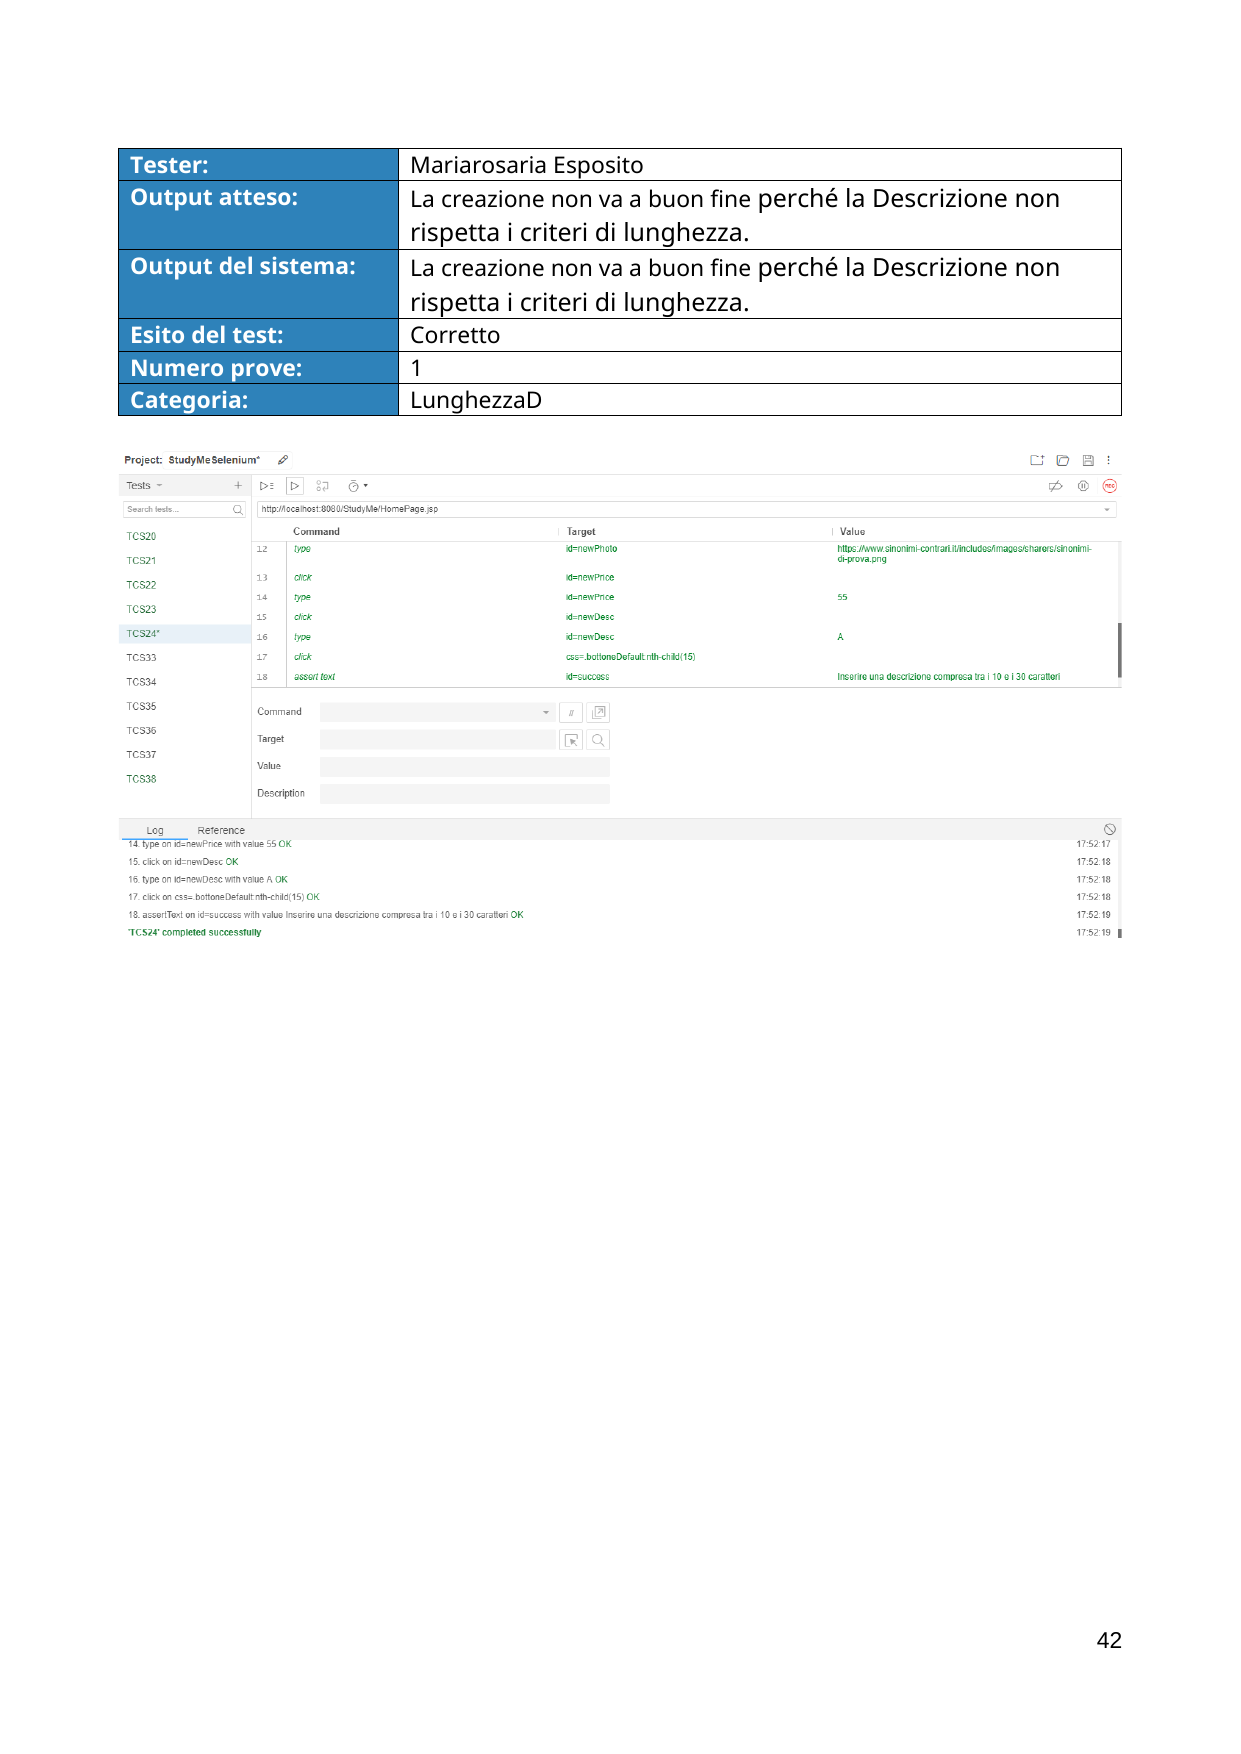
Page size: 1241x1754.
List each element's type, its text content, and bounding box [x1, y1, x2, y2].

table_cell LunghezzaD [399, 384, 1121, 415]
table_cell La creazione non va a buon fine perché la Descrizione non rispetta i criteri di lunghezza. [399, 250, 1121, 318]
table_cell Esito del test: [119, 319, 398, 351]
table_cell Output atteso: [119, 181, 398, 249]
table_cell Output del sistema: [119, 250, 398, 318]
table_cell Numero prove: [119, 352, 398, 383]
table_cell Corretto [399, 319, 1121, 351]
table_cell Categoria: [119, 384, 398, 415]
picture [118, 447, 1122, 938]
table_cell Tester: [119, 149, 398, 180]
table_cell La creazione non va a buon fine perché la Descrizione non rispetta i criteri di lunghezza. [399, 181, 1121, 249]
table_cell 1 [399, 352, 1121, 383]
table_cell Mariarosaria Esposito [399, 149, 1121, 180]
